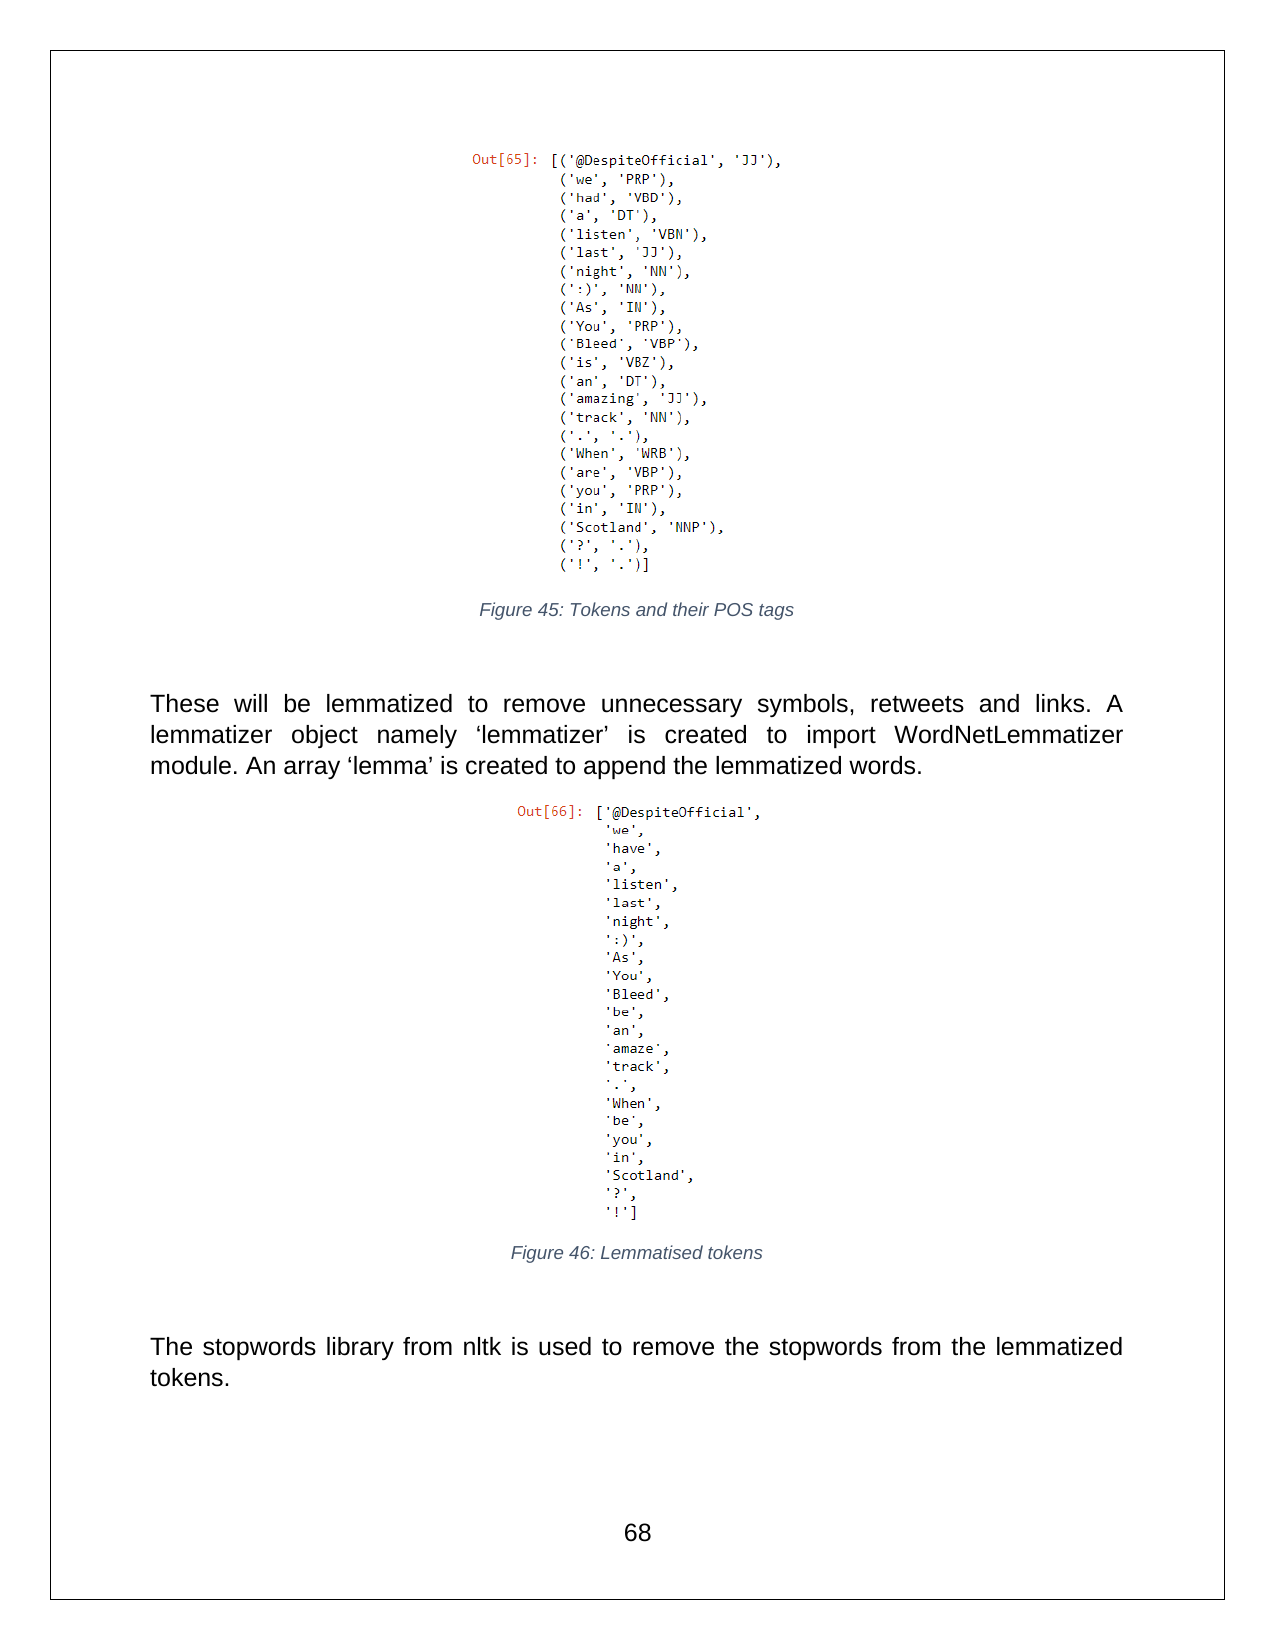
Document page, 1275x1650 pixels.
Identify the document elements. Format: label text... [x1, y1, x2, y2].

picture [465, 150, 810, 580]
text These will be lemmatized to remove unnecessary symbols, retweets and links. A lemmatizer object namely ‘lemmatizer’ is created to import WordNetLemmatizer module. An array ‘lemma’ is created to append the lemmatized words. [150, 689, 1125, 780]
text Figure 45: Tokens and their POS tags [150, 599, 1125, 620]
text Figure 46: Lemmatised tokens [150, 1242, 1125, 1263]
text The stopwords library from nltk is used to remove the stopwords from the lemmatized tokens. [150, 1332, 1125, 1391]
picture [512, 798, 763, 1223]
